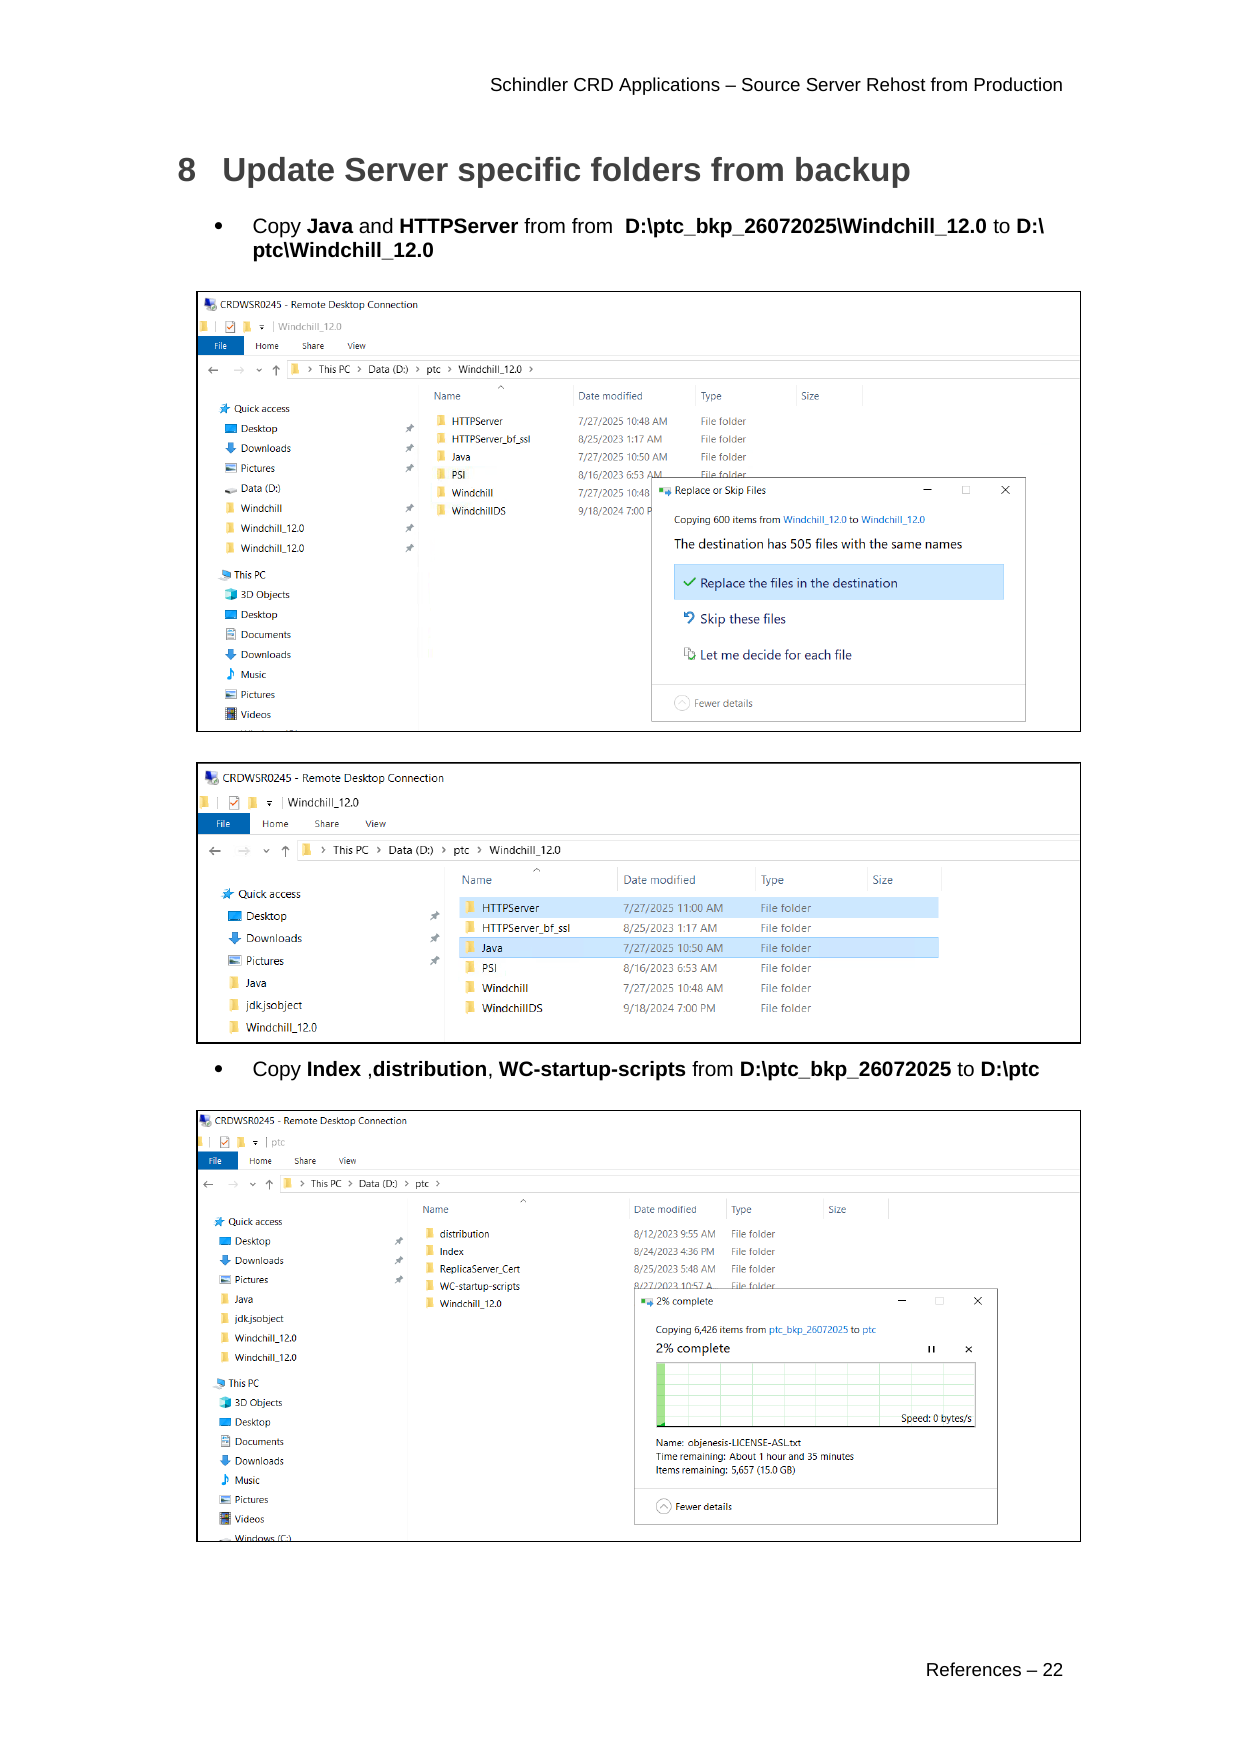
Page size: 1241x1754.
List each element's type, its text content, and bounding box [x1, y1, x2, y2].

picture [198, 292, 1080, 731]
picture [198, 1111, 1080, 1541]
list Copy Index ,distribution, WC-startup-scripts from D:\ptc_bkp_26072025 to D:\ptc [215, 1056, 1063, 1081]
picture [198, 763, 1080, 1042]
subtitle Update Server specific folders from backup [177, 150, 1063, 188]
list Copy Java and HTTPServer from from D:\ptc_bkp_26072025\Windchill_12.0 to D:\ptc\Windchill_12.0 [215, 213, 1063, 261]
